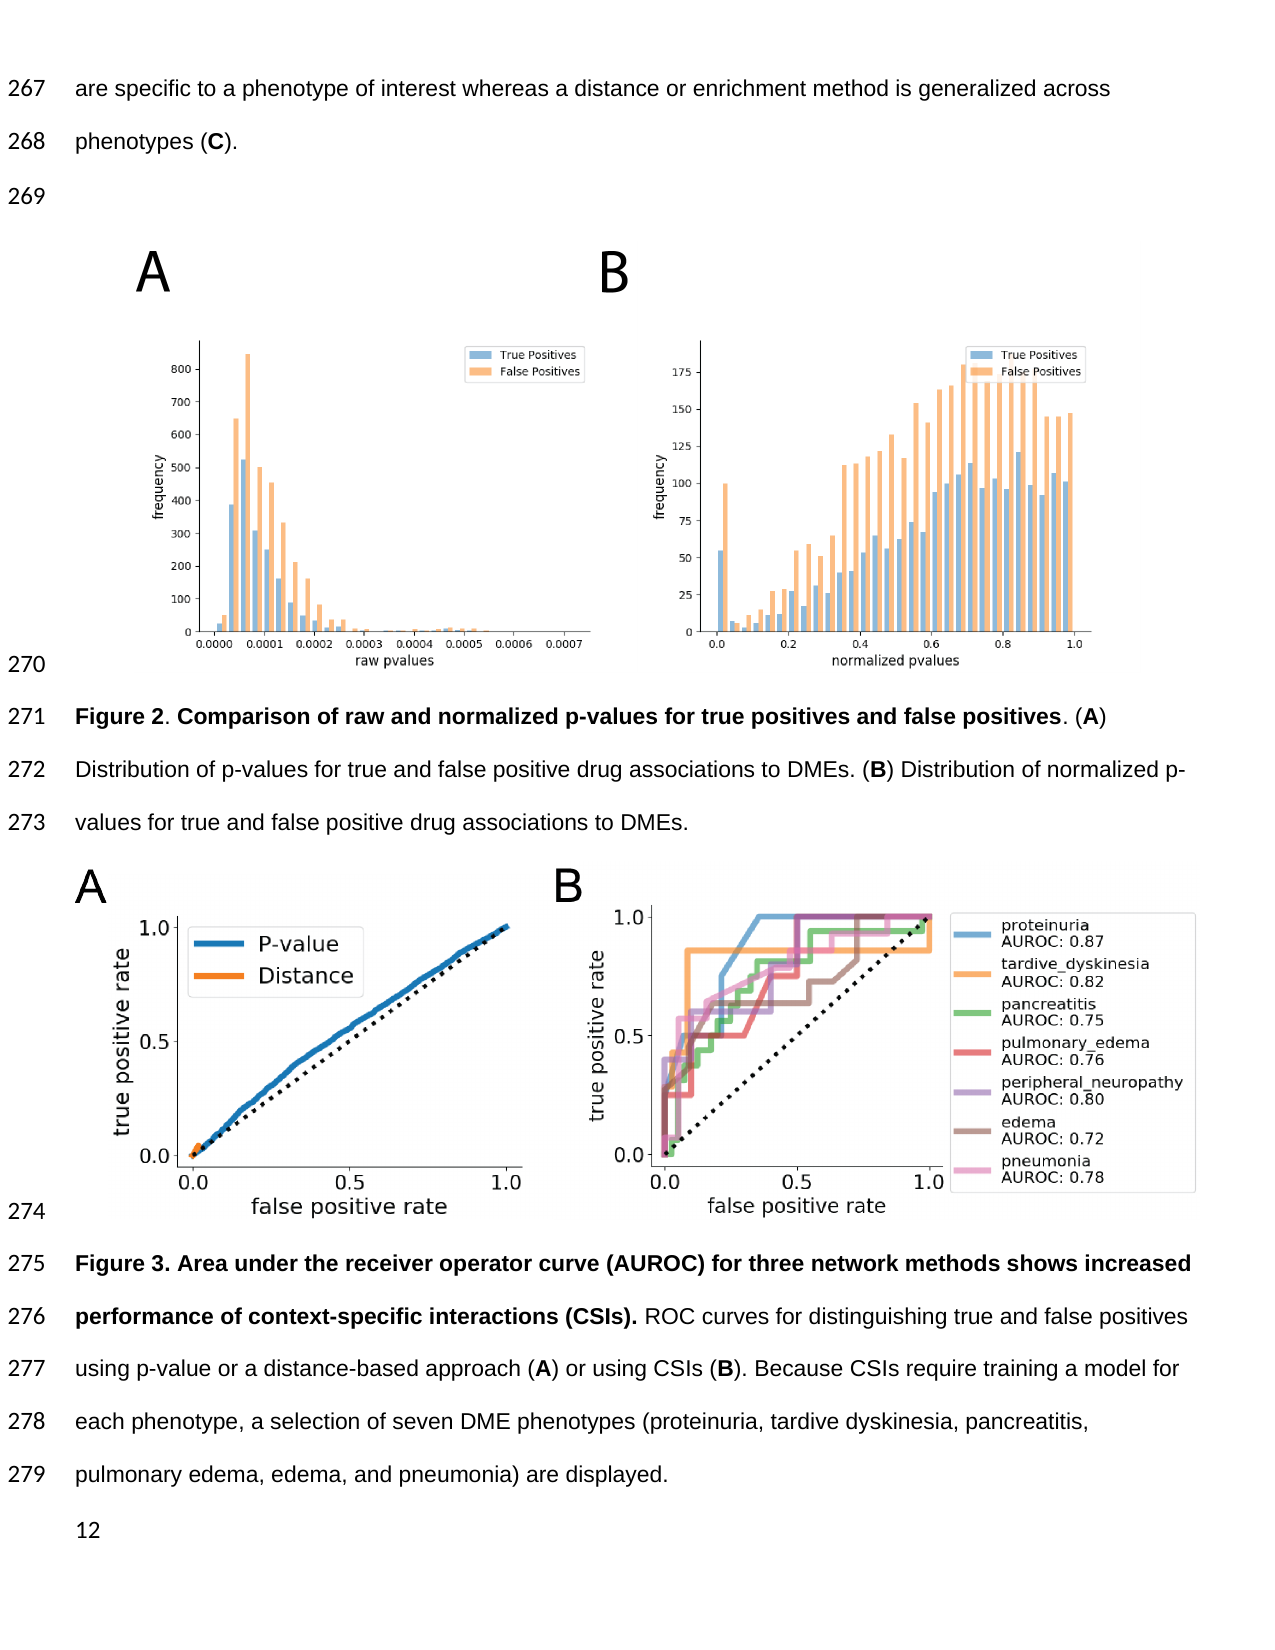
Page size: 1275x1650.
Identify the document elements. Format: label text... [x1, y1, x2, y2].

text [75, 75, 1200, 154]
text Figure 2. Comparison of raw and normalized p-values for true positives and false positives. (A) Distribution of p-values for true and false positive drug associations to DMEs. (B) Distribution of normalized p-values for true and false positive drug associations to DMEs. [75, 703, 1200, 835]
text Figure 3. Area under the receiver operator curve (AUROC) for three network methods shows increased performance of context-specific interactions (CSIs). ROC curves for distinguishing true and false positives using p-value or a distance-based approach (A) or using CSIs (B). Because CSIs require training a model for each phenotype, a selection of seven DME phenotypes (proteinuria, tardive dyskinesia, pancreatitis, pulmonary edema, edema, and pneumonia) are displayed. [75, 1250, 1200, 1487]
picture [75, 861, 1200, 1220]
picture [134, 241, 1141, 673]
